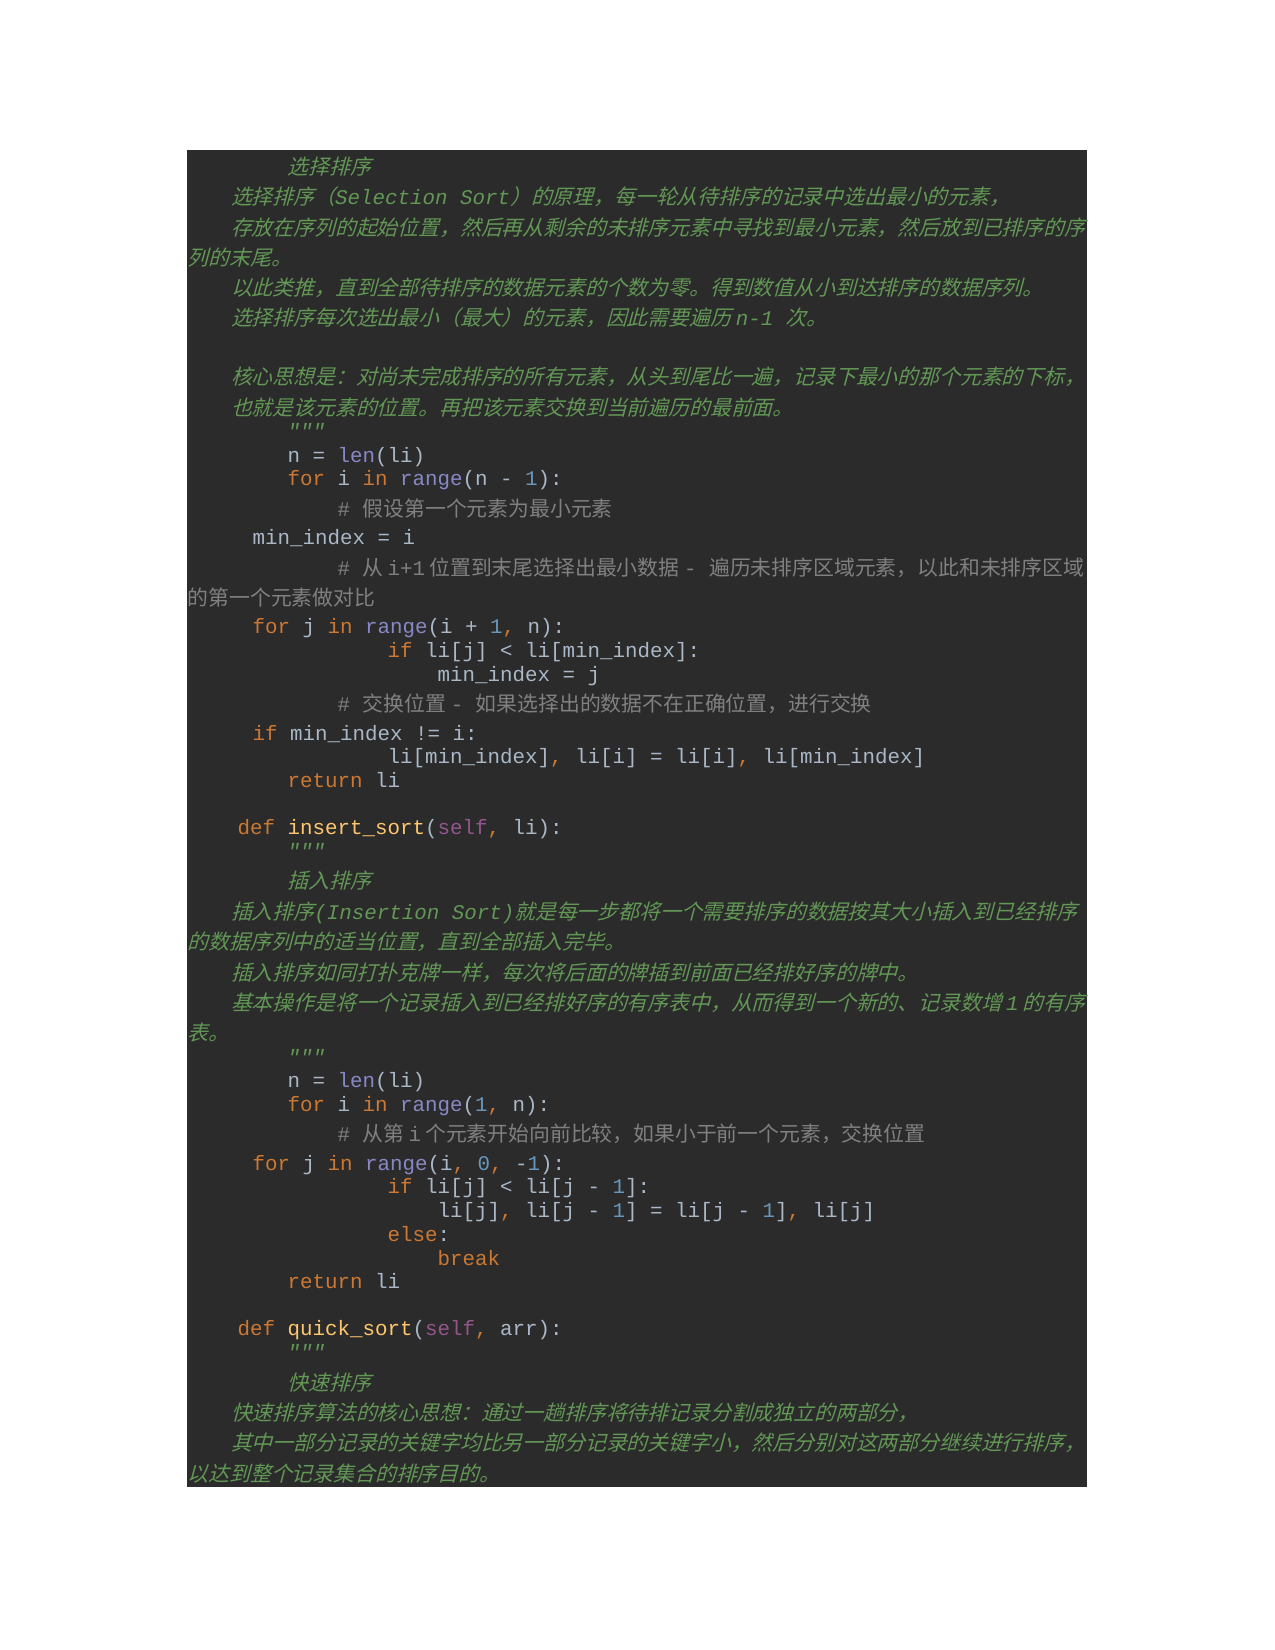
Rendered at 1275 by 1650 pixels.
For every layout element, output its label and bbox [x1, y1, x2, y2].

text [187, 150, 1087, 1487]
